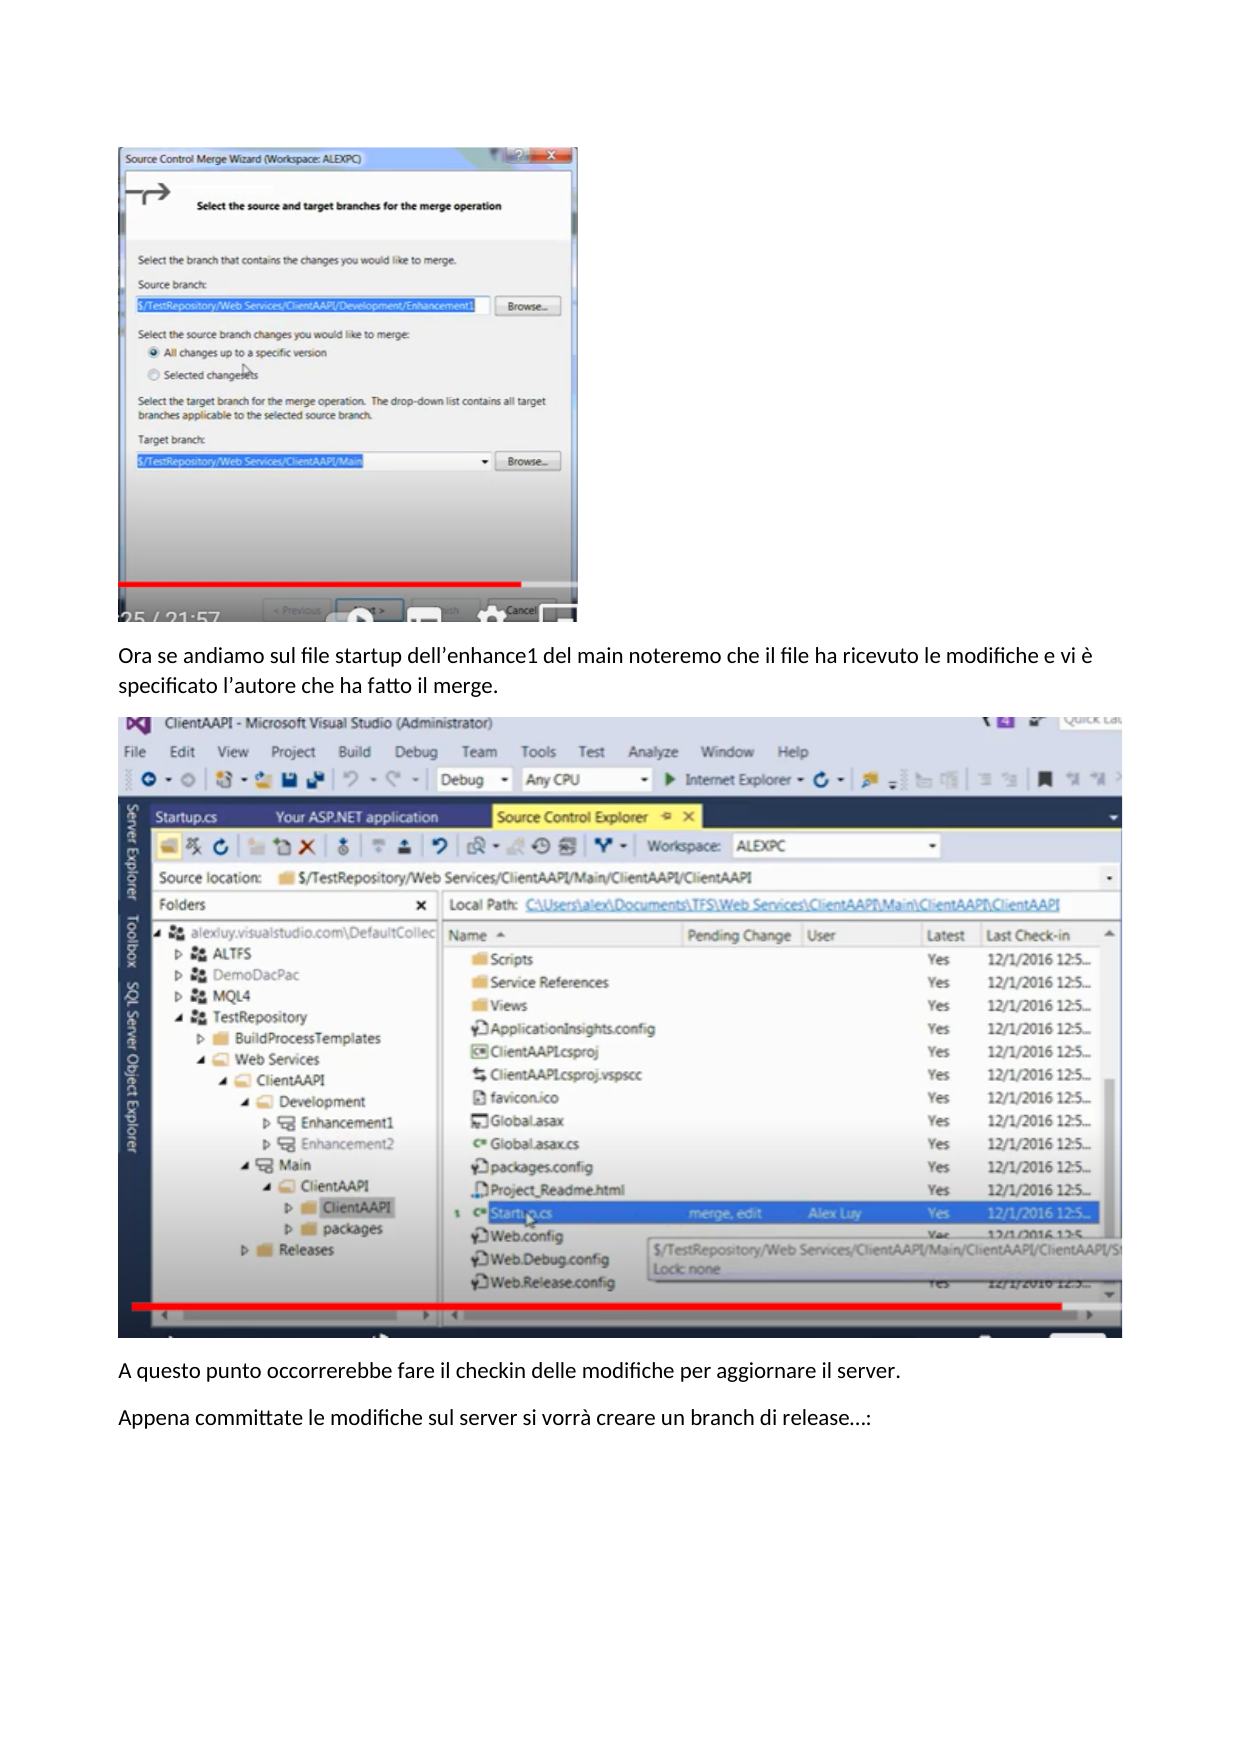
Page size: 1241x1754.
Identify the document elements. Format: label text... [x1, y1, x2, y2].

picture [118, 717, 1123, 1338]
text Appena committate le modifiche sul server si vorrà creare un branch di release…: [118, 1403, 1122, 1431]
text Ora se andiamo sul file startup dell’enhance1 del main noteremo che il file ha ricevuto le modifiche e vi è specificato l’autore che ha fatto il merge. [118, 641, 1122, 699]
text A questo punto occorrerebbe fare il checkin delle modifiche per aggiornare il server. [118, 1356, 1122, 1384]
picture [118, 147, 578, 622]
